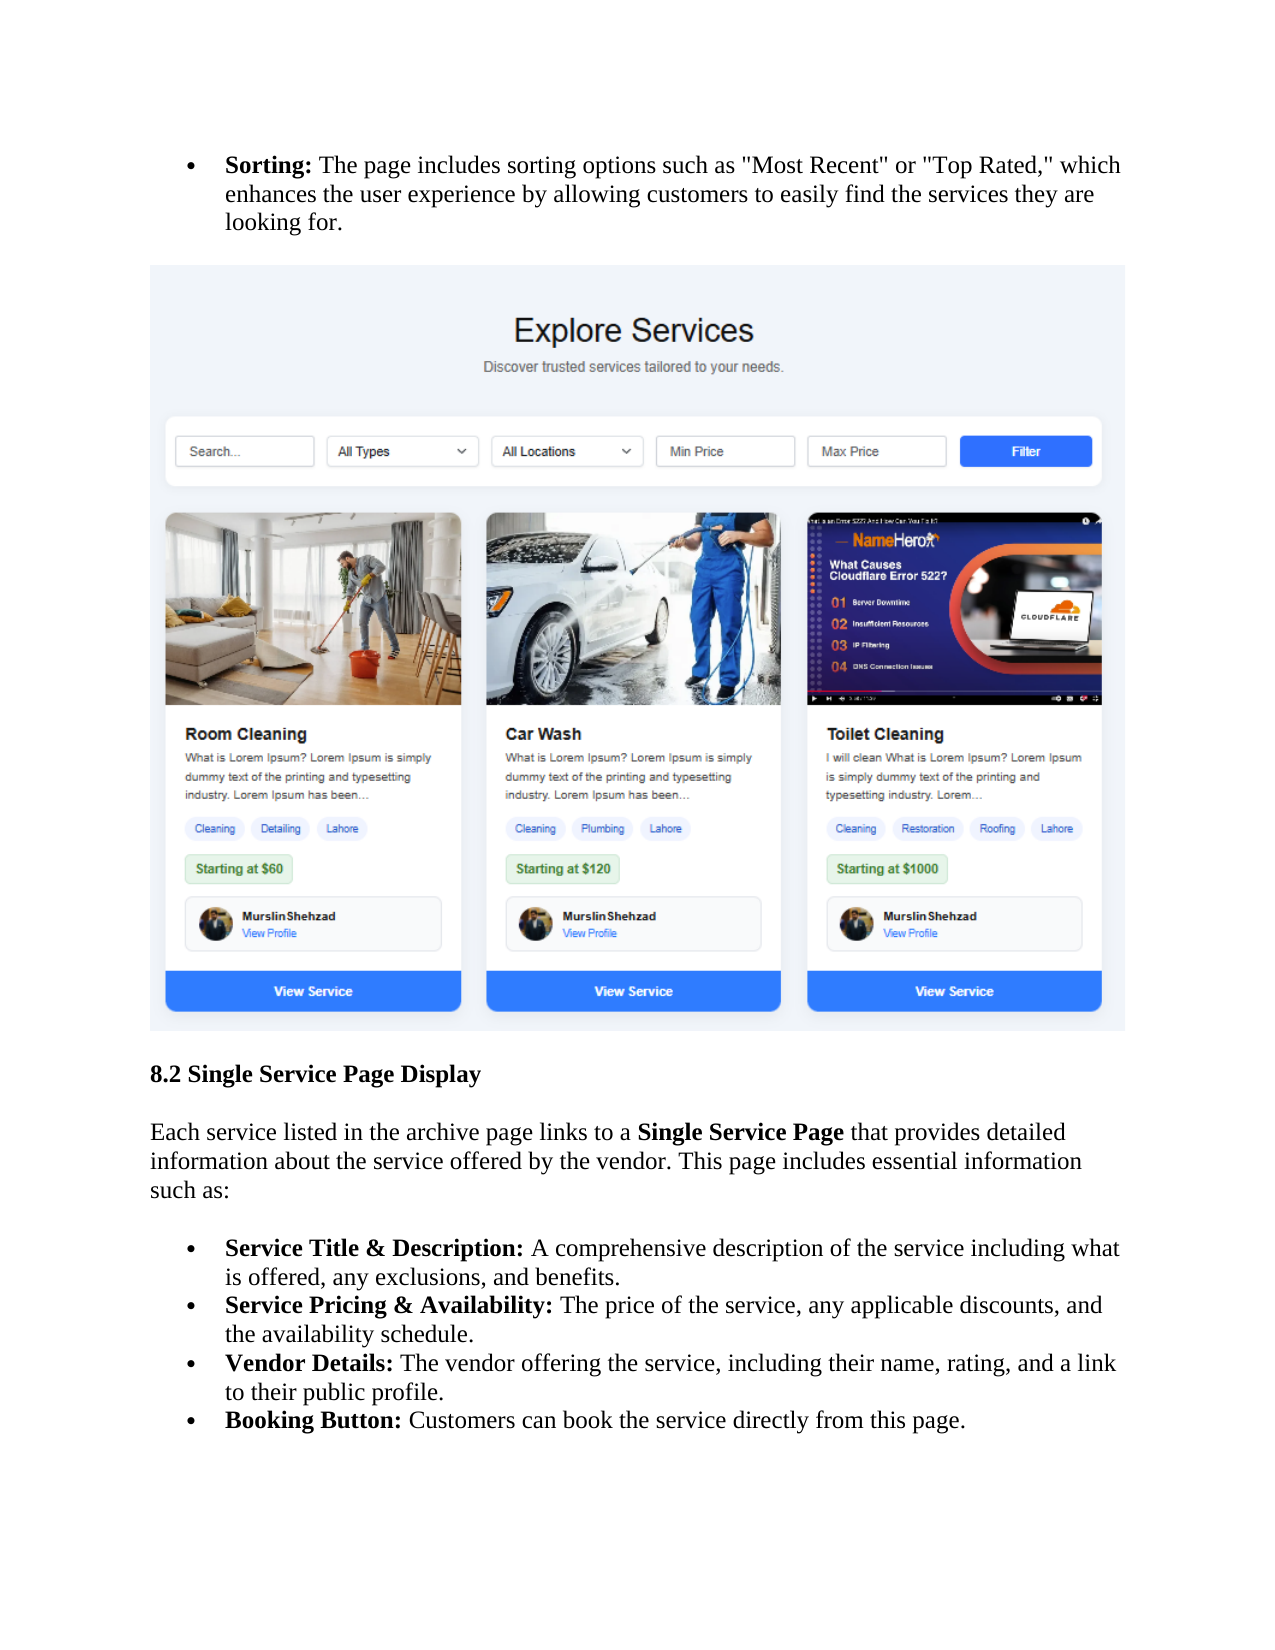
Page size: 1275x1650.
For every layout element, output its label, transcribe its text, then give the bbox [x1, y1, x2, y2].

list Service Pricing & Availability: The price of the service, any applicable discounts, and the availability schedule. [187, 1290, 1125, 1348]
list Service Title & Description: A comprehensive description of the service including what is offered, any exclusions, and benefits. [187, 1233, 1125, 1290]
list Sorting: The page includes sorting options such as "Most Recent" or "Top Rated," which enhances the user experience by allowing customers to easily find the services they are looking for. [187, 150, 1125, 236]
text 8.2 Single Service Page Display [150, 1059, 1125, 1088]
picture [150, 265, 1125, 1031]
list Booking Button: Customers can book the service directly from this page. [187, 1405, 1125, 1434]
list Vendor Details: The vendor offering the service, including their name, rating, and a link to their public profile. [187, 1348, 1125, 1405]
text Each service listed in the archive page links to a Single Service Page that provides detailed information about the service offered by the vendor. This page includes essential information such as: [150, 1117, 1125, 1204]
